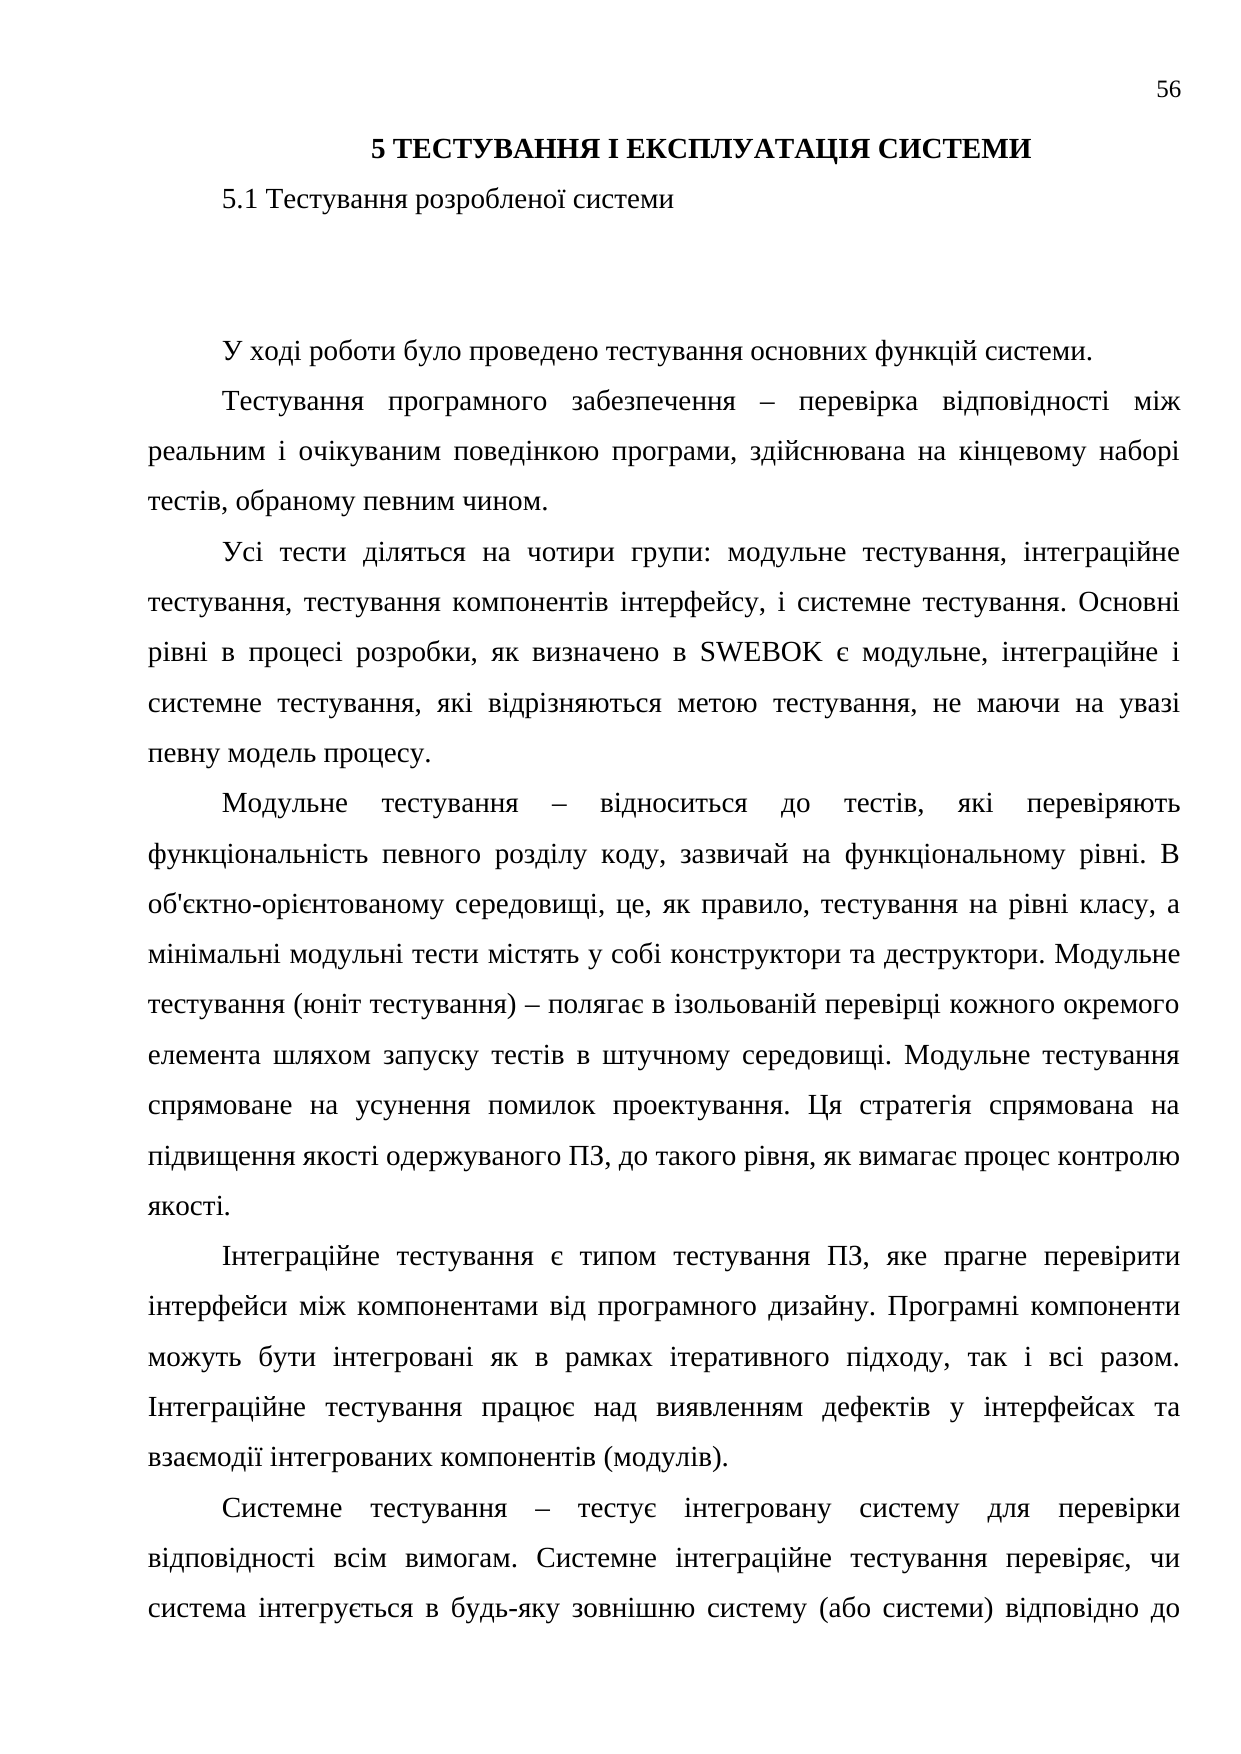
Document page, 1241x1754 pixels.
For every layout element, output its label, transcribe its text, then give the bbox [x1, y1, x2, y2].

text Інтеграційне тестування є типом тестування ПЗ, яке прагне перевірити інтерфейси між компонентами від програмного дизайну. Програмні компоненти можуть бути інтегровані як в рамках ітеративного підходу, так і всі разом. Інтеграційне тестування працює над виявленням дефектів у інтерфейсах та взаємодії інтегрованих компонентів (модулів). [148, 1238, 1181, 1473]
text У ході роботи було проведено тестування основних функцій системи. [148, 333, 1181, 366]
text Тестування програмного забезпечення – перевірка відповідності між реальним і очікуваним поведінкою програми, здійснювана на кінцевому наборі тестів, обраному певним чином. [148, 383, 1181, 517]
text 5.1 Тестування розробленої системи [148, 182, 1181, 215]
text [148, 1490, 1181, 1624]
text Усі тести діляться на чотири групи: модульне тестування, інтеграційне тестування, тестування компонентів інтерфейсу, і системне тестування. Основні рівні в процесі розробки, як визначено в SWEBOK є модульне, інтеграційне і системне тестування, які відрізняються метою тестування, не маючи на увазі певну модель процесу. [148, 534, 1181, 769]
text 5 ТЕСТУВАННЯ І ЕКСПЛУАТАЦІЯ СИСТЕМИ [148, 131, 1181, 165]
text Модульне тестування – відноситься до тестів, які перевіряють функціональність певного розділу коду, зазвичай на функціональному рівні. В об'єктно-орієнтованому середовищі, це, як правило, тестування на рівні класу, а мінімальні модульні тести містять у собі конструктори та деструктори. Модульне тестування (юніт тестування) – полягає в ізольованій перевірці кожного окремого елемента шляхом запуску тестів в штучному середовищі. Модульне тестування спрямоване на усунення помилок проектування. Ця стратегія спрямована на підвищення якості одержуваного ПЗ, до такого рівня, як вимагає процес контролю якості. [148, 785, 1181, 1221]
